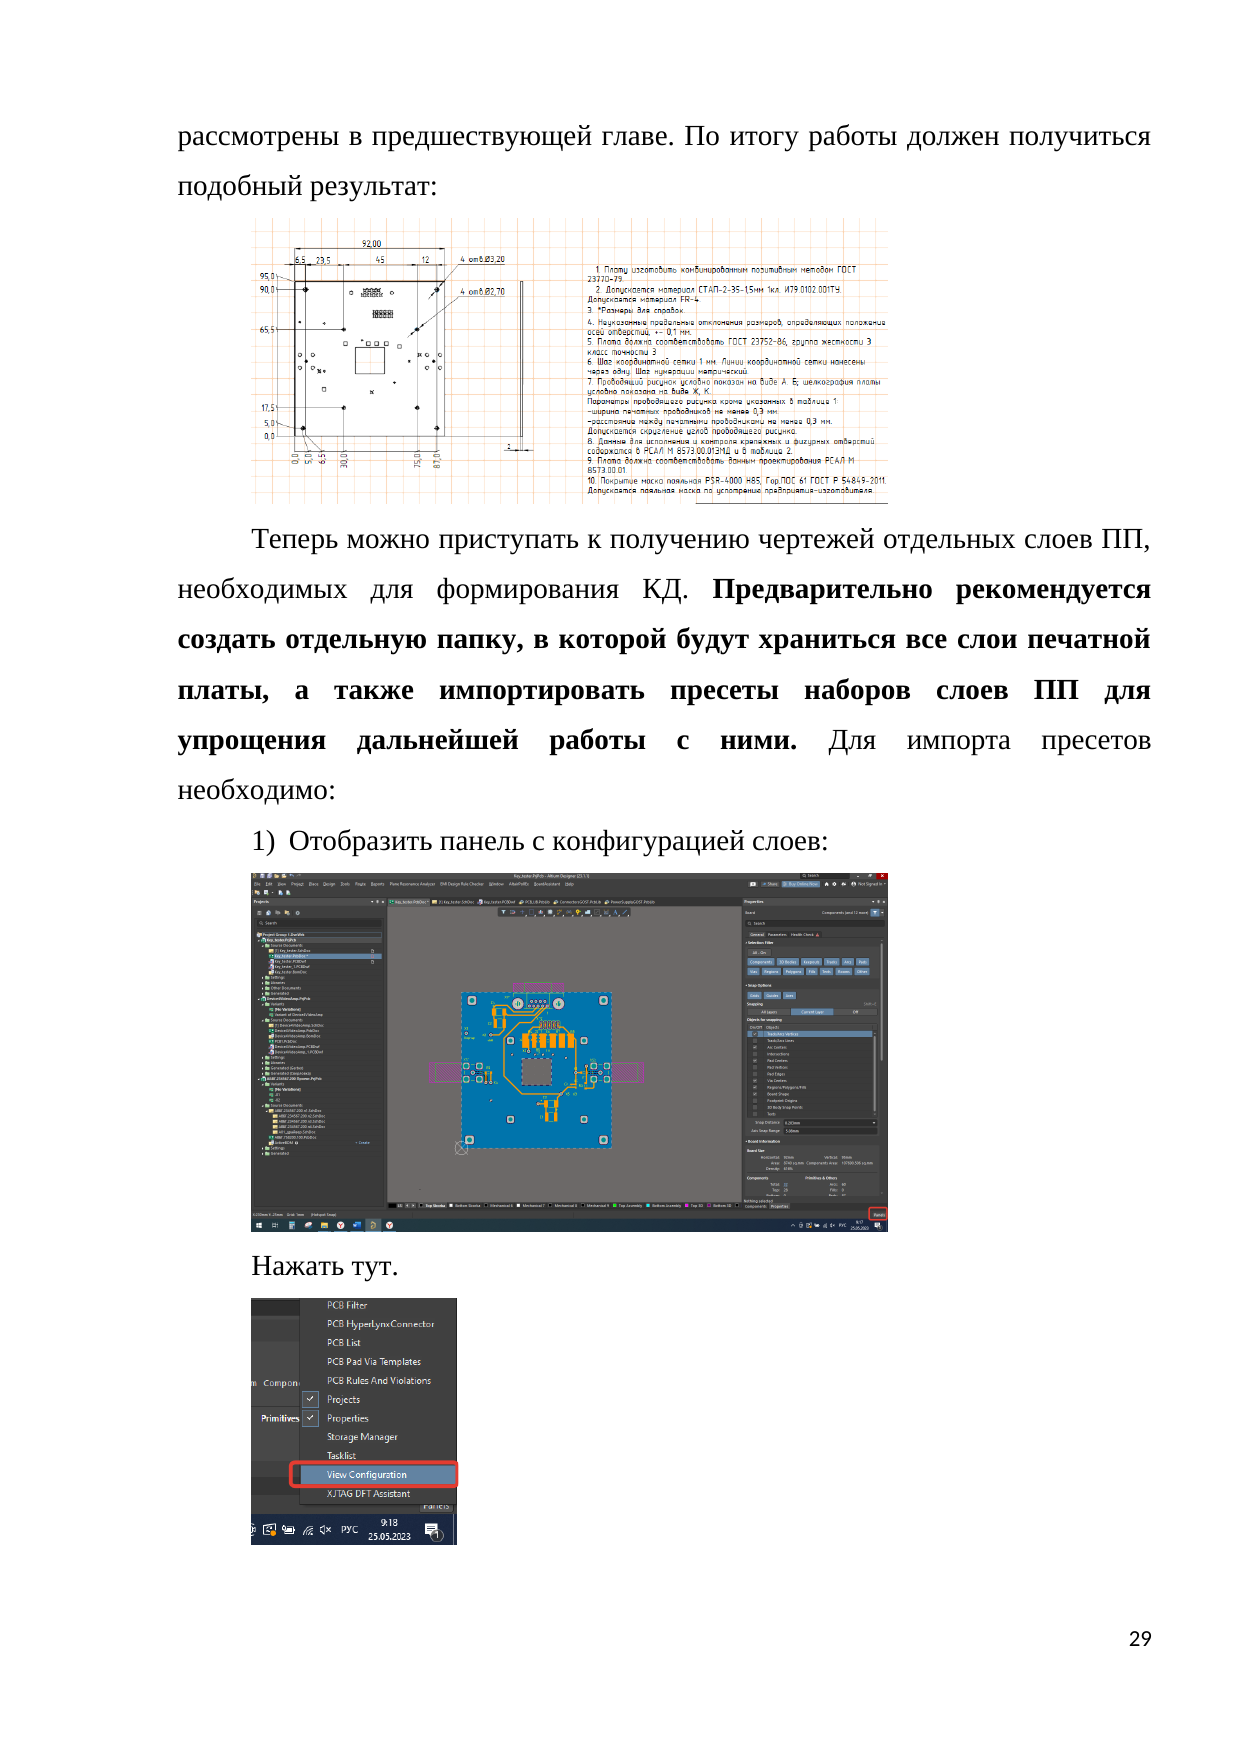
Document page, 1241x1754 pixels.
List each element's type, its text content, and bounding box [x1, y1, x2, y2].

list Отобразить панель с конфигурацией слоев: [251, 823, 1152, 856]
picture [251, 1298, 459, 1545]
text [177, 118, 1152, 202]
text Нажать тут. [177, 1248, 1152, 1282]
text Теперь можно приступать к получению чертежей отдельных слоев ПП, необходимых для формирования КД. Предварительно рекомендуется создать отдельную папку, в которой будут храниться все слои печатной платы, а также импортировать пресеты наборов слоев ПП для упрощения дальнейшей работы с ними. Для импорта пресетов необходимо: [177, 521, 1152, 806]
picture [251, 218, 888, 504]
picture [251, 873, 888, 1232]
